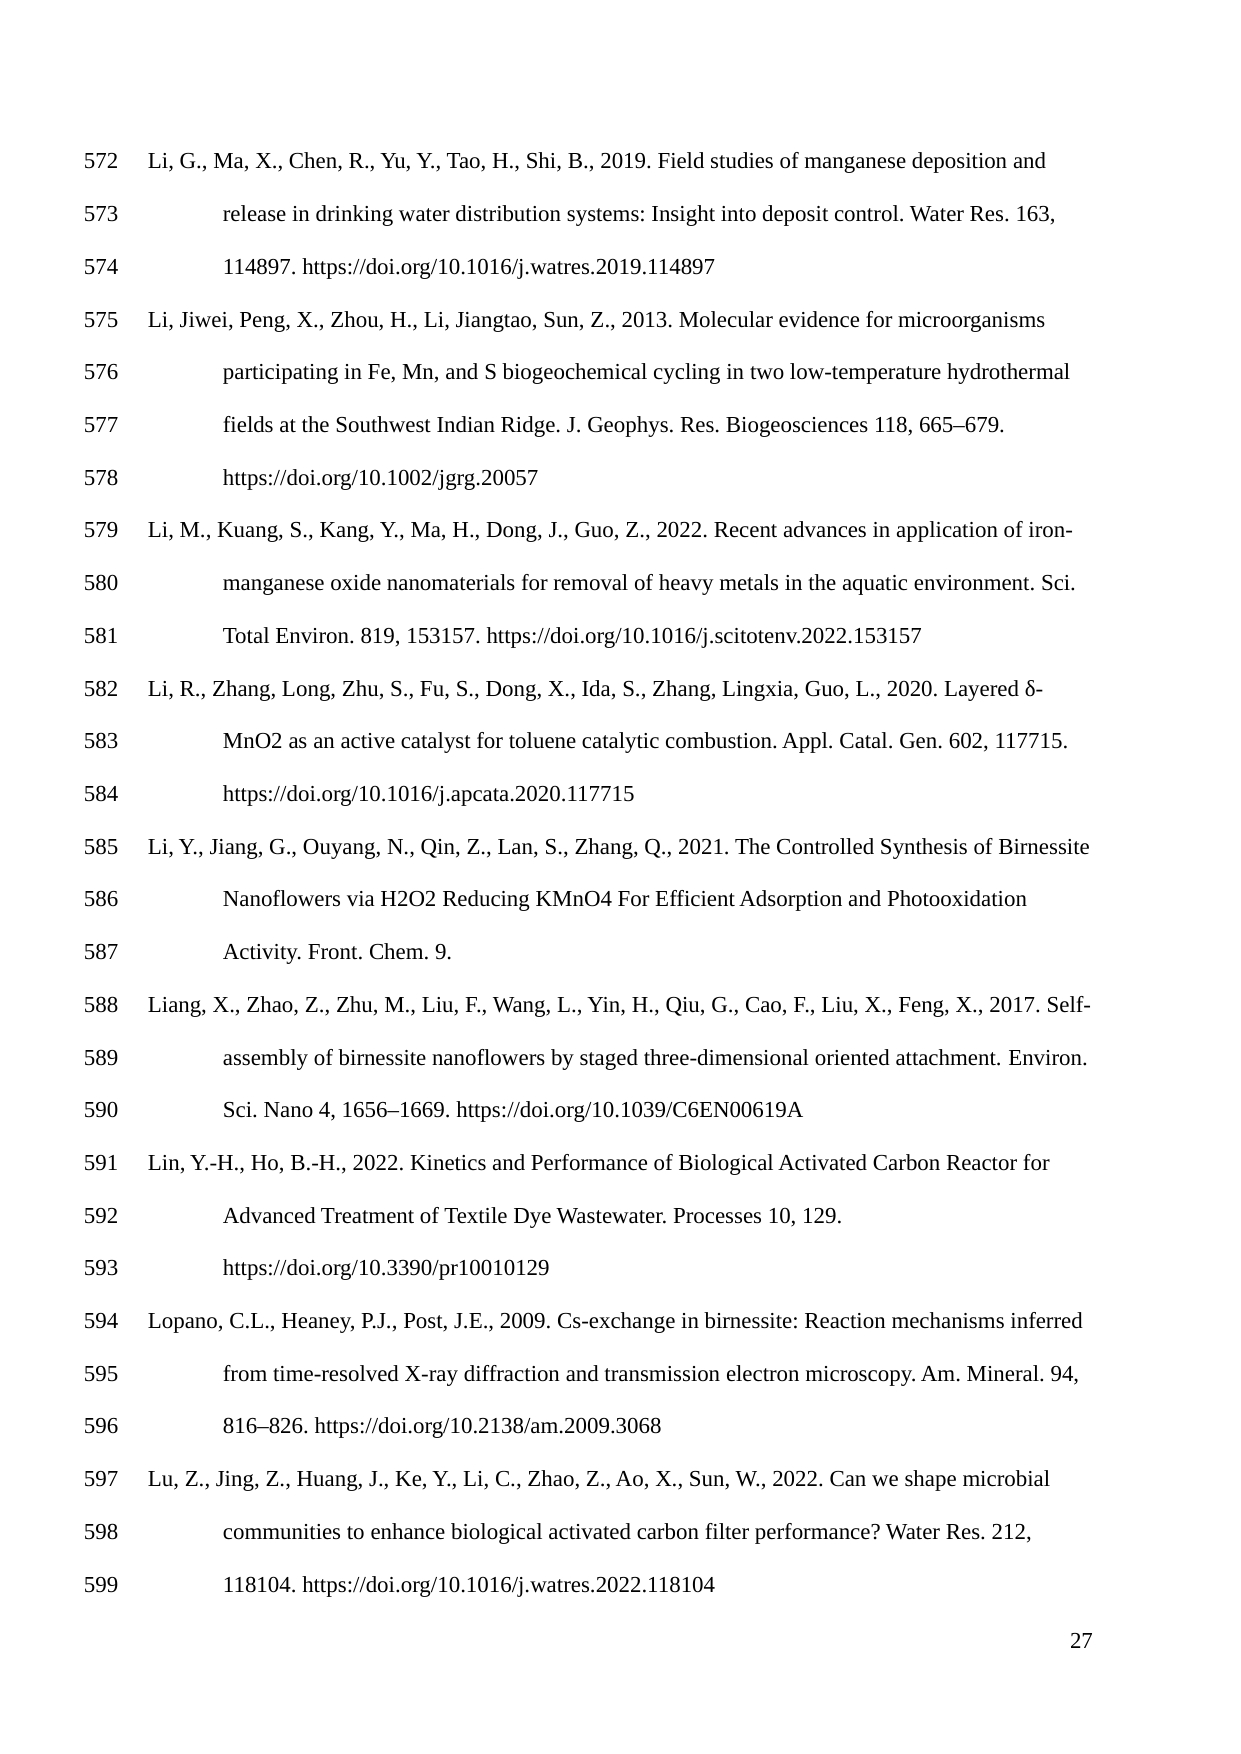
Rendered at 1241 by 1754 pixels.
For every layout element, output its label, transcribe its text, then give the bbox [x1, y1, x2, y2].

text Lu, Z., Jing, Z., Huang, J., Ke, Y., Li, C., Zhao, Z., Ao, X., Sun, W., 2022. Can we shape microbial communities to enhance biological activated carbon filter performance? Water Res. 212, 118104. https://doi.org/10.1016/j.watres.2022.118104 [148, 1465, 1093, 1597]
text Li, G., Ma, X., Chen, R., Yu, Y., Tao, H., Shi, B., 2019. Field studies of manganese deposition and release in drinking water distribution systems: Insight into deposit control. Water Res. 163, 114897. https://doi.org/10.1016/j.watres.2019.114897 [148, 148, 1093, 279]
text Liang, X., Zhao, Z., Zhu, M., Liu, F., Wang, L., Yin, H., Qiu, G., Cao, F., Liu, X., Feng, X., 2017. Self-assembly of birnessite nanoflowers by staged three-dimensional oriented attachment. Environ. Sci. Nano 4, 1656–1669. https://doi.org/10.1039/C6EN00619A [148, 991, 1093, 1123]
text Li, M., Kuang, S., Kang, Y., Ma, H., Dong, J., Guo, Z., 2022. Recent advances in application of iron-manganese oxide nanomaterials for removal of heavy metals in the aquatic environment. Sci. Total Environ. 819, 153157. https://doi.org/10.1016/j.scitotenv.2022.153157 [148, 517, 1093, 648]
text Li, Jiwei, Peng, X., Zhou, H., Li, Jiangtao, Sun, Z., 2013. Molecular evidence for microorganisms participating in Fe, Mn, and S biogeochemical cycling in two low-temperature hydrothermal fields at the Southwest Indian Ridge. J. Geophys. Res. Biogeosciences 118, 665–679. https://doi.org/10.1002/jgrg.20057 [148, 306, 1093, 490]
text Lin, Y.-H., Ho, B.-H., 2022. Kinetics and Performance of Biological Activated Carbon Reactor for Advanced Treatment of Textile Dye Wastewater. Processes 10, 129. https://doi.org/10.3390/pr10010129 [148, 1149, 1093, 1281]
text Lopano, C.L., Heaney, P.J., Post, J.E., 2009. Cs-exchange in birnessite: Reaction mechanisms inferred from time-resolved X-ray diffraction and transmission electron microscopy. Am. Mineral. 94, 816–826. https://doi.org/10.2138/am.2009.3068 [148, 1307, 1093, 1439]
text Li, R., Zhang, Long, Zhu, S., Fu, S., Dong, X., Ida, S., Zhang, Lingxia, Guo, L., 2020. Layered δ-MnO2 as an active catalyst for toluene catalytic combustion. Appl. Catal. Gen. 602, 117715. https://doi.org/10.1016/j.apcata.2020.117715 [148, 675, 1093, 806]
text Li, Y., Jiang, G., Ouyang, N., Qin, Z., Lan, S., Zhang, Q., 2021. The Controlled Synthesis of Birnessite Nanoflowers via H2O2 Reducing KMnO4 For Efficient Adsorption and Photooxidation Activity. Front. Chem. 9. [148, 833, 1093, 964]
